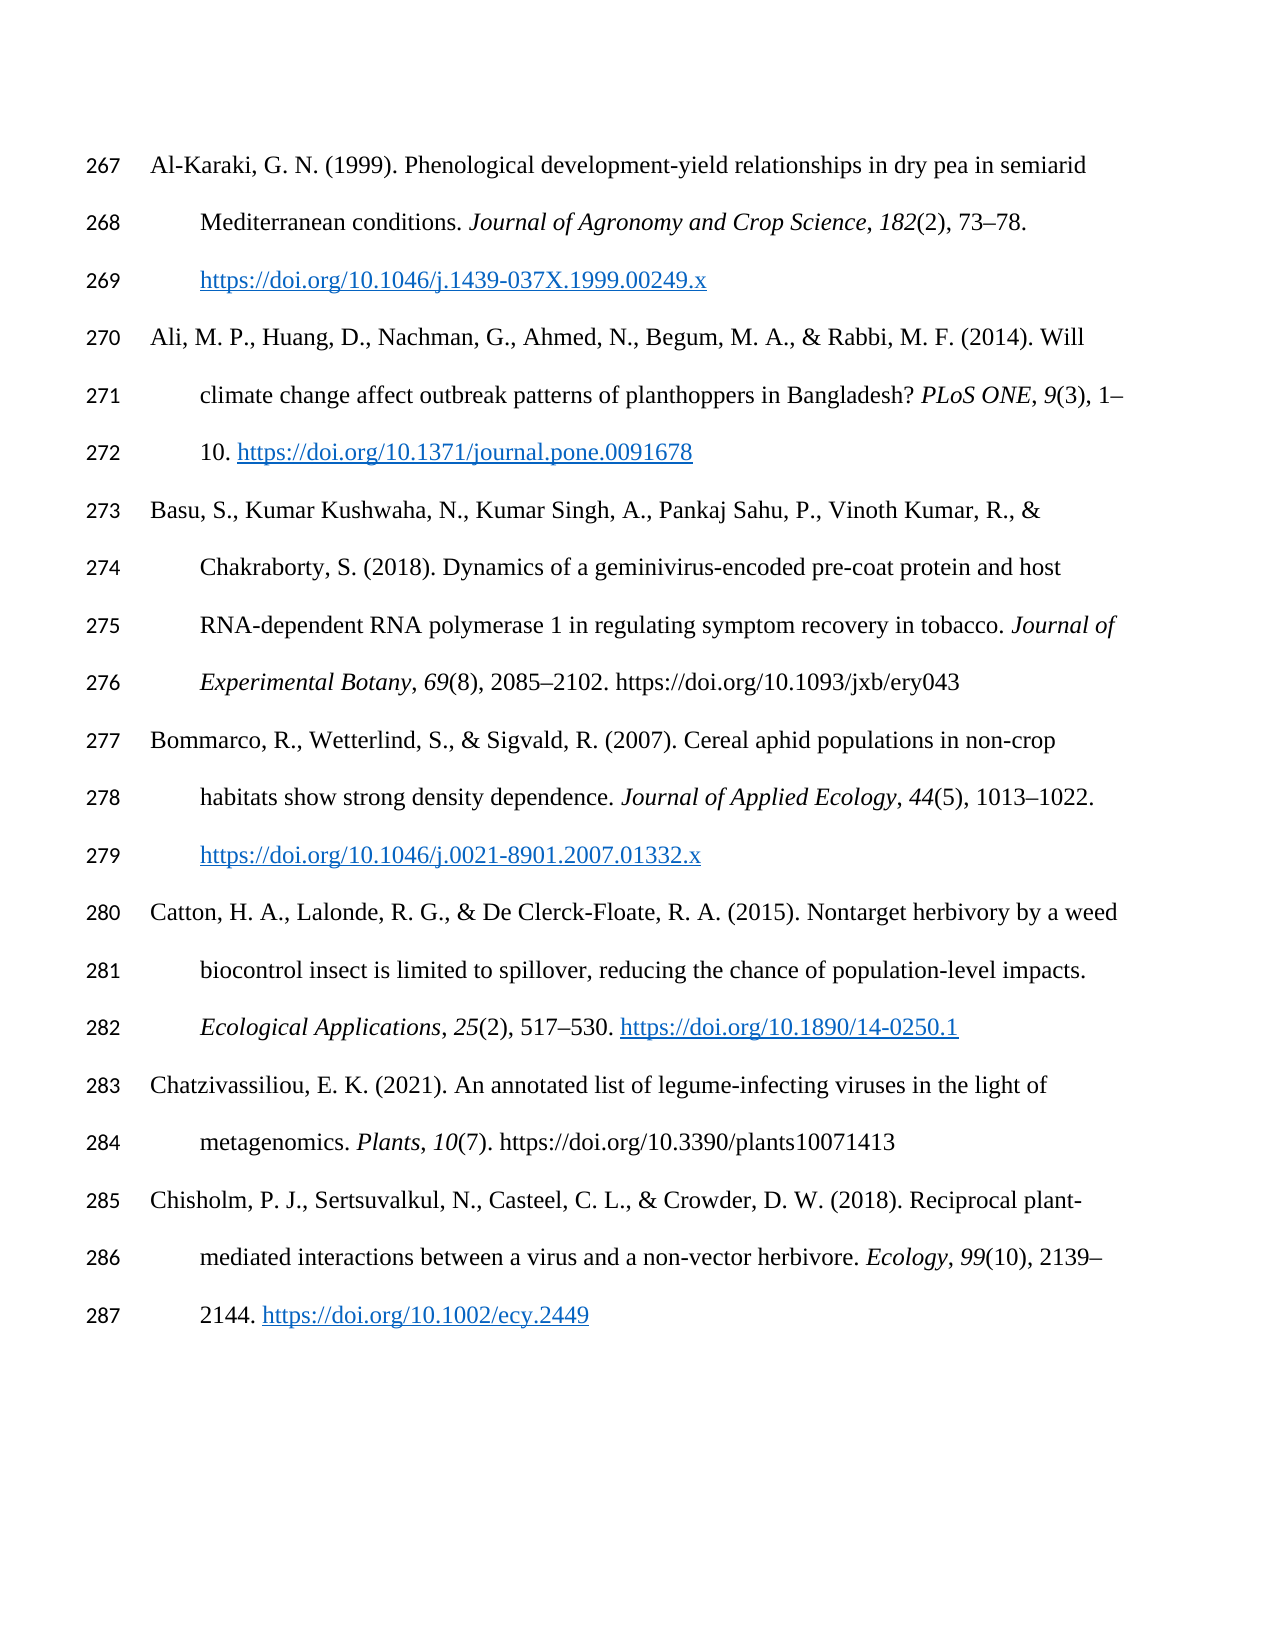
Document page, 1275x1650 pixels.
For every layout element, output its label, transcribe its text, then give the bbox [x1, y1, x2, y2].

text Bommarco, R., Wetterlind, S., & Sigvald, R. (2007). Cereal aphid populations in non-crop habitats show strong density dependence. Journal of Applied Ecology, 44(5), 1013–1022. https://doi.org/10.1046/j.0021-8901.2007.01332.x [150, 725, 1125, 869]
text Catton, H. A., Lalonde, R. G., & De Clerck-Floate, R. A. (2015). Nontarget herbivory by a weed biocontrol insect is limited to spillover, reducing the chance of population-level impacts. Ecological Applications, 25(2), 517–530. https://doi.org/10.1890/14-0250.1 [150, 897, 1125, 1041]
text Chatzivassiliou, E. K. (2021). An annotated list of legume-infecting viruses in the light of metagenomics. Plants, 10(7). https://doi.org/10.3390/plants10071413 [150, 1070, 1125, 1156]
text Basu, S., Kumar Kushwaha, N., Kumar Singh, A., Pankaj Sahu, P., Vinoth Kumar, R., & Chakraborty, S. (2018). Dynamics of a geminivirus-encoded pre-coat protein and host RNA-dependent RNA polymerase 1 in regulating symptom recovery in tobacco. Journal of Experimental Botany, 69(8), 2085–2102. https://doi.org/10.1093/jxb/ery043 [150, 495, 1125, 696]
text Chisholm, P. J., Sertsuvalkul, N., Casteel, C. L., & Crowder, D. W. (2018). Reciprocal plant-mediated interactions between a virus and a non-vector herbivore. Ecology, 99(10), 2139–2144. https://doi.org/10.1002/ecy.2449 [150, 1185, 1125, 1329]
text Ali, M. P., Huang, D., Nachman, G., Ahmed, N., Begum, M. A., & Rabbi, M. F. (2014). Will climate change affect outbreak patterns of planthoppers in Bangladesh? PLoS ONE, 9(3), 1–10. https://doi.org/10.1371/journal.pone.0091678 [150, 322, 1125, 466]
text Al-Karaki, G. N. (1999). Phenological development-yield relationships in dry pea in semiarid Mediterranean conditions. Journal of Agronomy and Crop Science, 182(2), 73–78. https://doi.org/10.1046/j.1439-037X.1999.00249.x [150, 150, 1125, 294]
